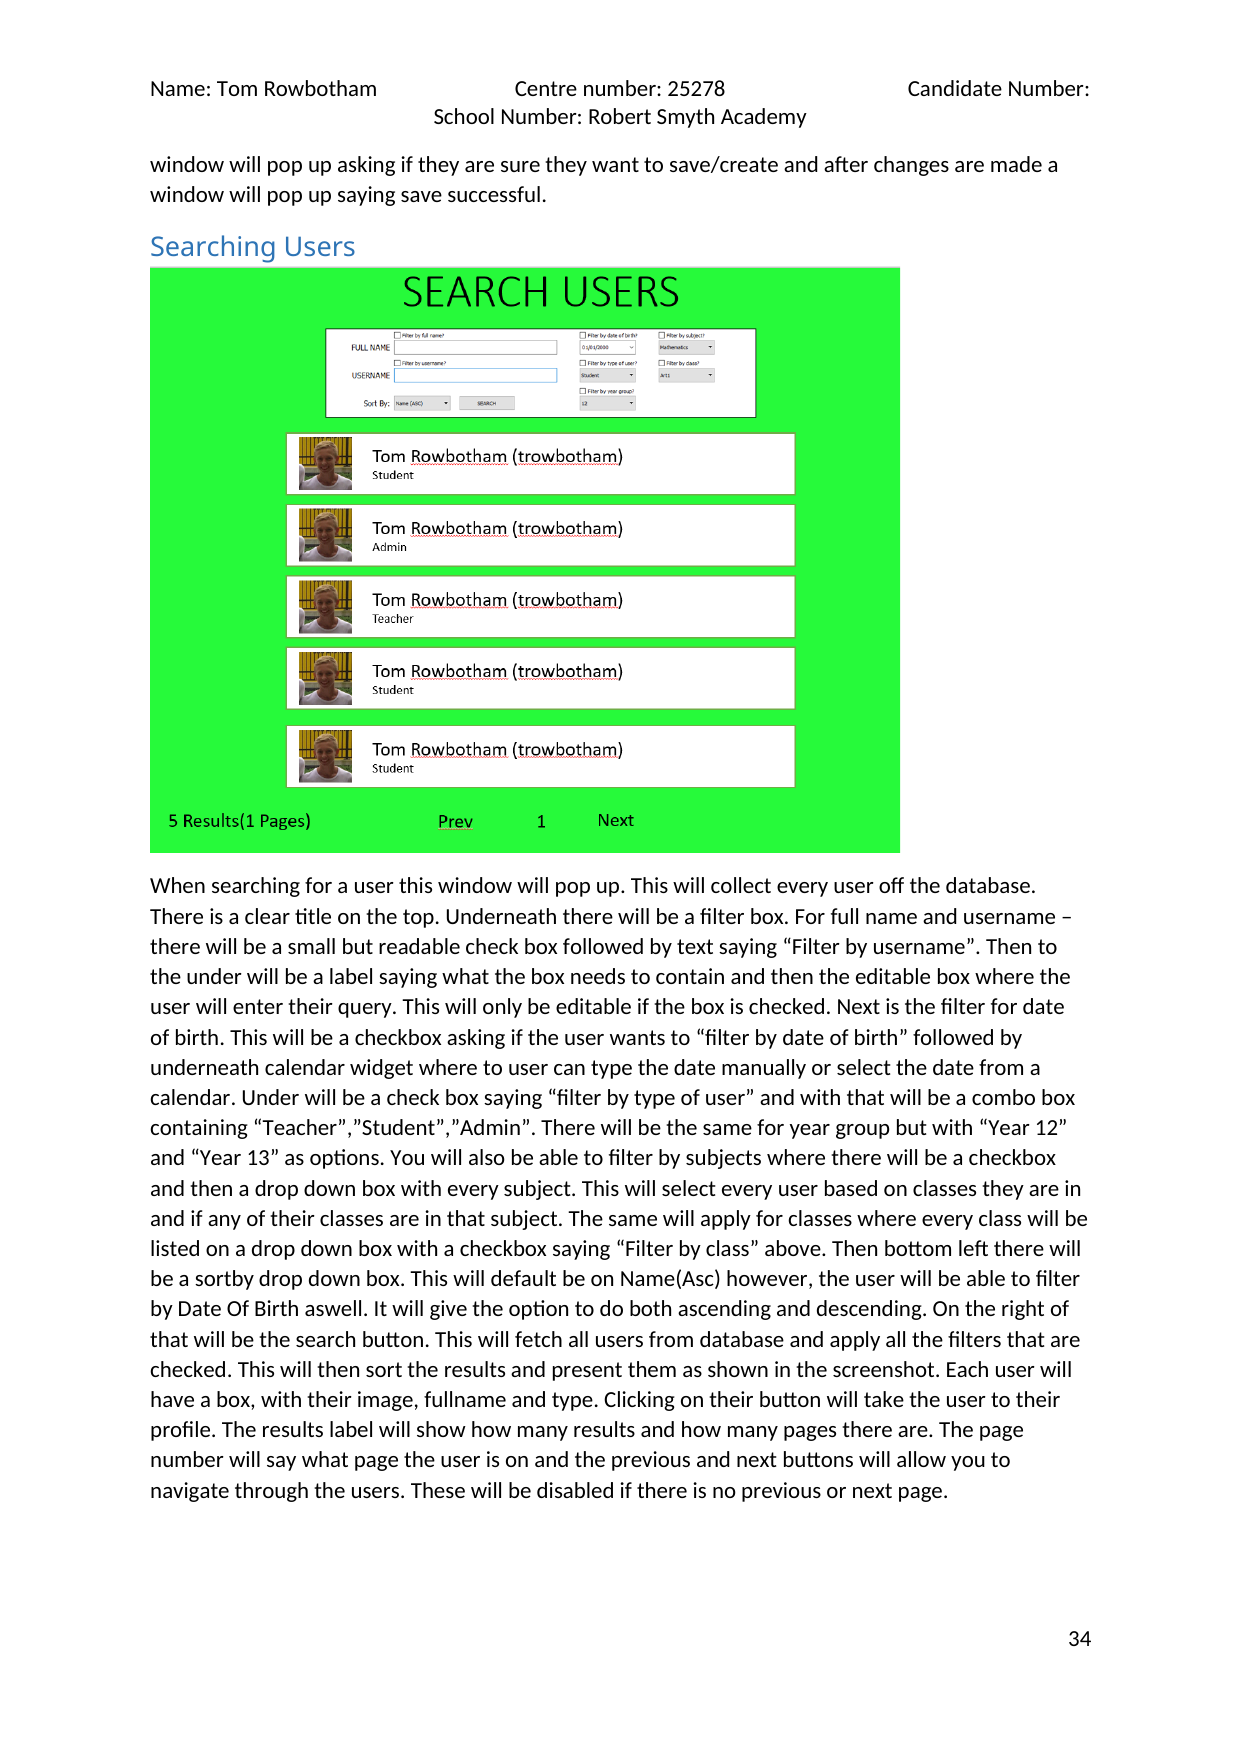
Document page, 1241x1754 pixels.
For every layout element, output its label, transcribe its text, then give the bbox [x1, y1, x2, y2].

picture [150, 266, 901, 853]
text When searching for a user this window will pop up. This will collect every user off the database. There is a clear title on the top. Underneath there will be a filter box. For full name and username – there will be a small but readable check box followed by text saying “Filter by username”. Then to the under will be a label saying what the box needs to contain and then the editable box where the user will enter their query. This will only be editable if the box is checked. Next is the filter for date of birth. This will be a checkbox asking if the user wants to “filter by date of birth” followed by underneath calendar widget where to user can type the date manually or select the date from a calendar. Under will be a check box saying “filter by type of user” and with that will be a combo box containing “Teacher”,”Student”,”Admin”. There will be the same for year group but with “Year 12” and “Year 13” as options. You will also be able to filter by subjects where there will be a checkbox and then a drop down box with every subject. This will select every user based on classes they are in and if any of their classes are in that subject. The same will apply for classes where every class will be listed on a drop down box with a checkbox saying “Filter by class” above. Then bottom left there will be a sortby drop down box. This will default be on Name(Asc) however, the user will be able to filter by Date Of Birth aswell. It will give the option to do both ascending and descending. On the right of that will be the search button. This will fetch all users from database and apply all the filters that are checked. This will then sort the results and present them as shown in the screenshot. Each user will have a box, with their image, fullname and type. Clicking on their button will take the user to their profile. The results label will show how many results and how many pages there are. The page number will say what page the user is on and the previous and next buttons will allow you to navigate through the users. These will be disabled if there is no previous or next page. [150, 872, 1090, 1504]
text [150, 150, 1090, 208]
subtitle Searching Users [150, 227, 1090, 264]
